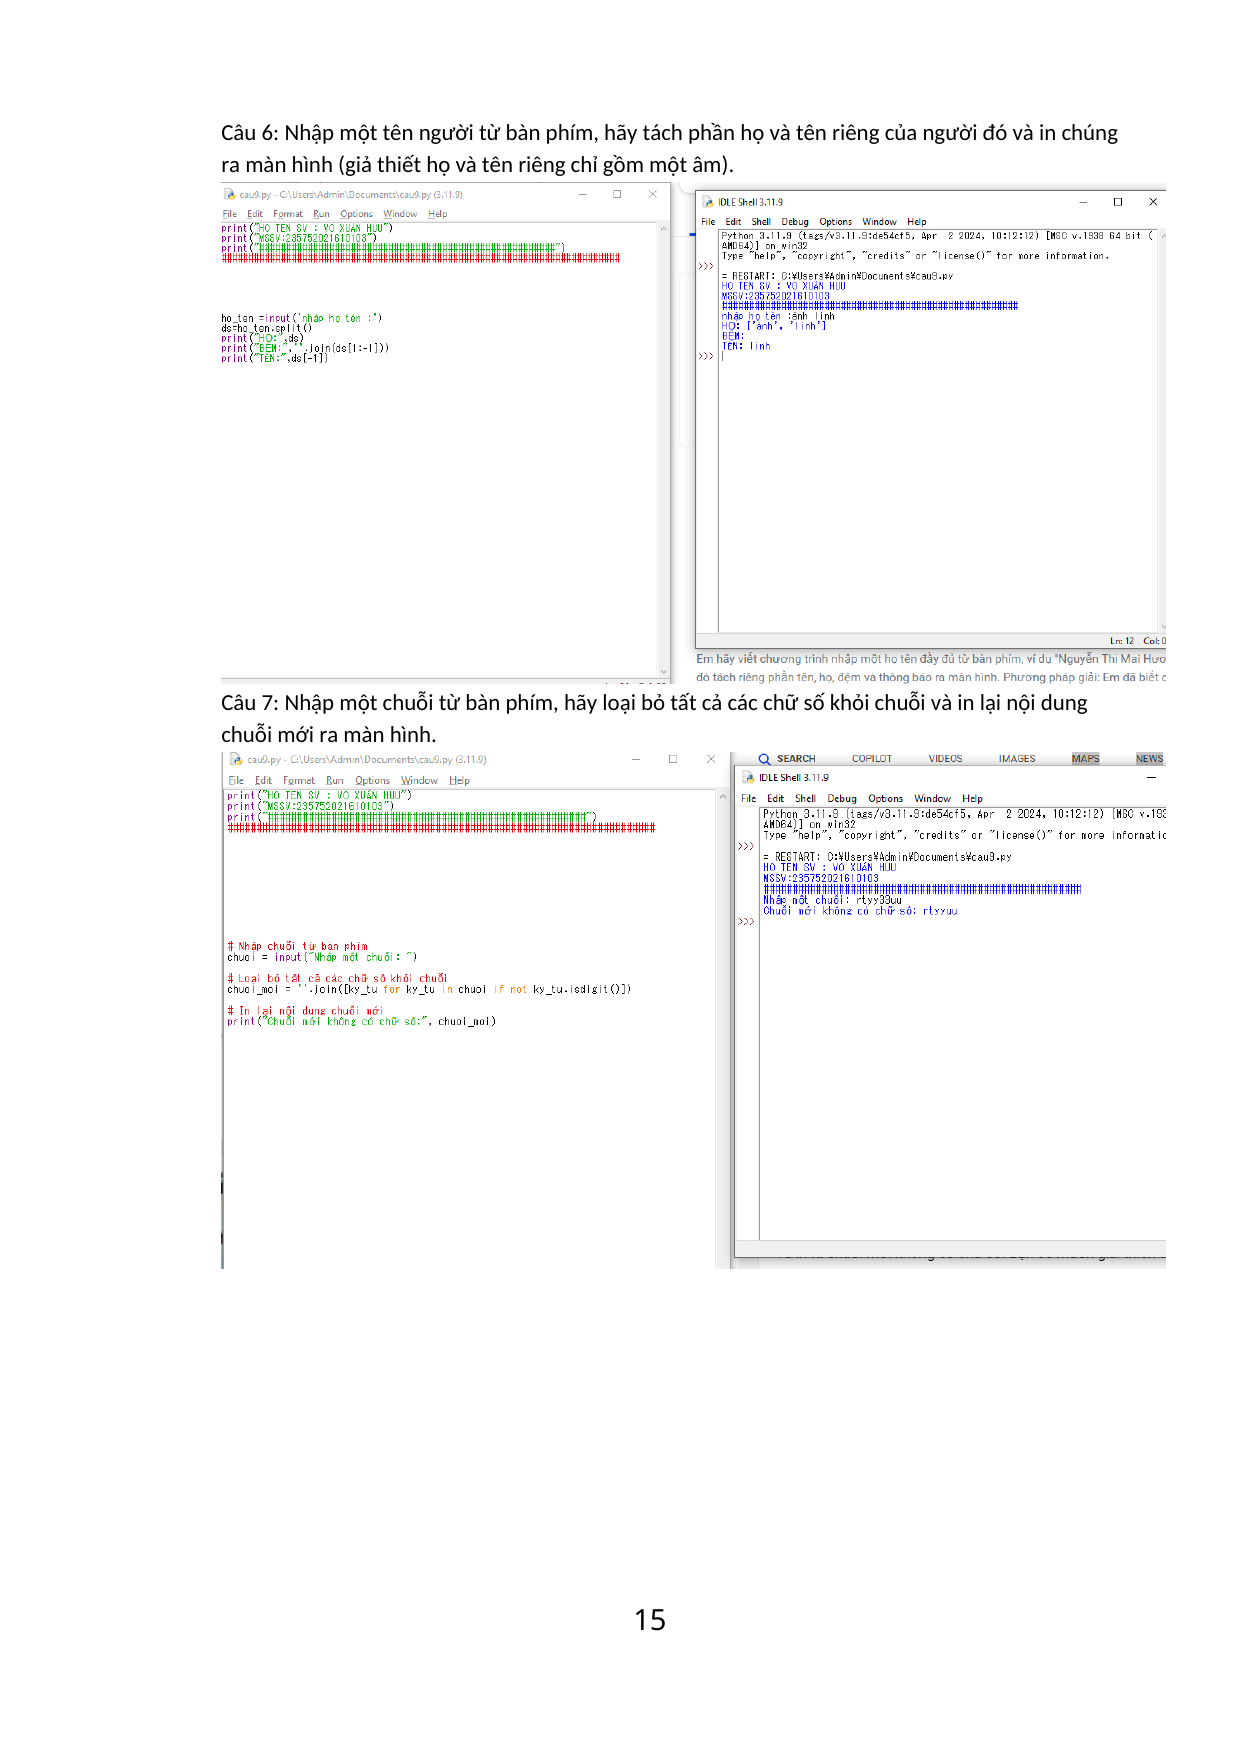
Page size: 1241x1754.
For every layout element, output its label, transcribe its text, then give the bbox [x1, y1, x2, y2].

list Câu 6: Nhập một tên người từ bàn phím, hãy tách phần họ và tên riêng của người đó và in chúng ra màn hình (giả thiết họ và tên riêng chỉ gồm một âm). [221, 118, 1122, 182]
picture [221, 752, 1166, 1269]
list Câu 7: Nhập một chuỗi từ bàn phím, hãy loại bỏ tất cả các chữ số khỏi chuỗi và in lại nội dung chuỗi mới ra màn hình. [221, 688, 1122, 752]
picture [221, 182, 1166, 684]
